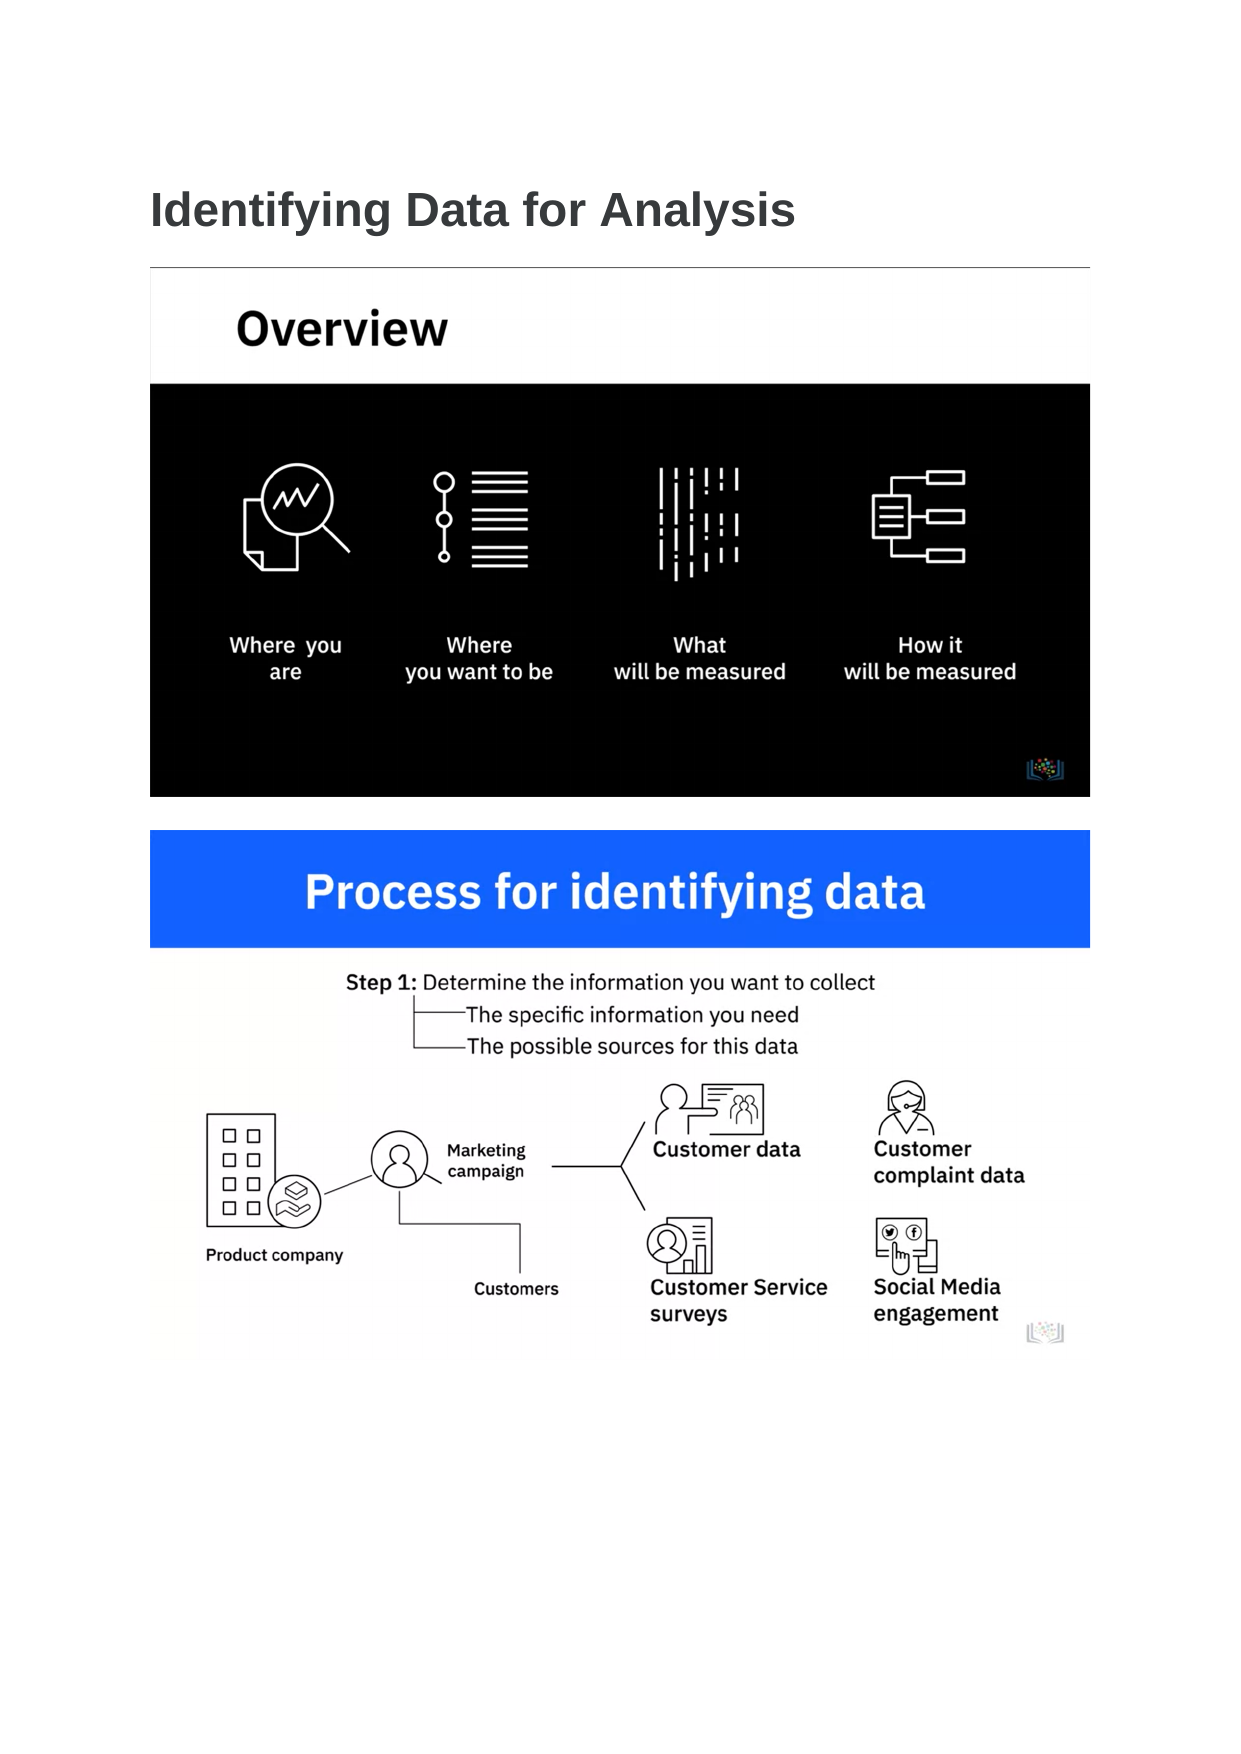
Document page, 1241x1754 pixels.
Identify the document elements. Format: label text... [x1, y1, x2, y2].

subtitle Identifying Data for Analysis [150, 181, 1090, 236]
picture [150, 830, 1091, 1360]
picture [150, 267, 1091, 797]
